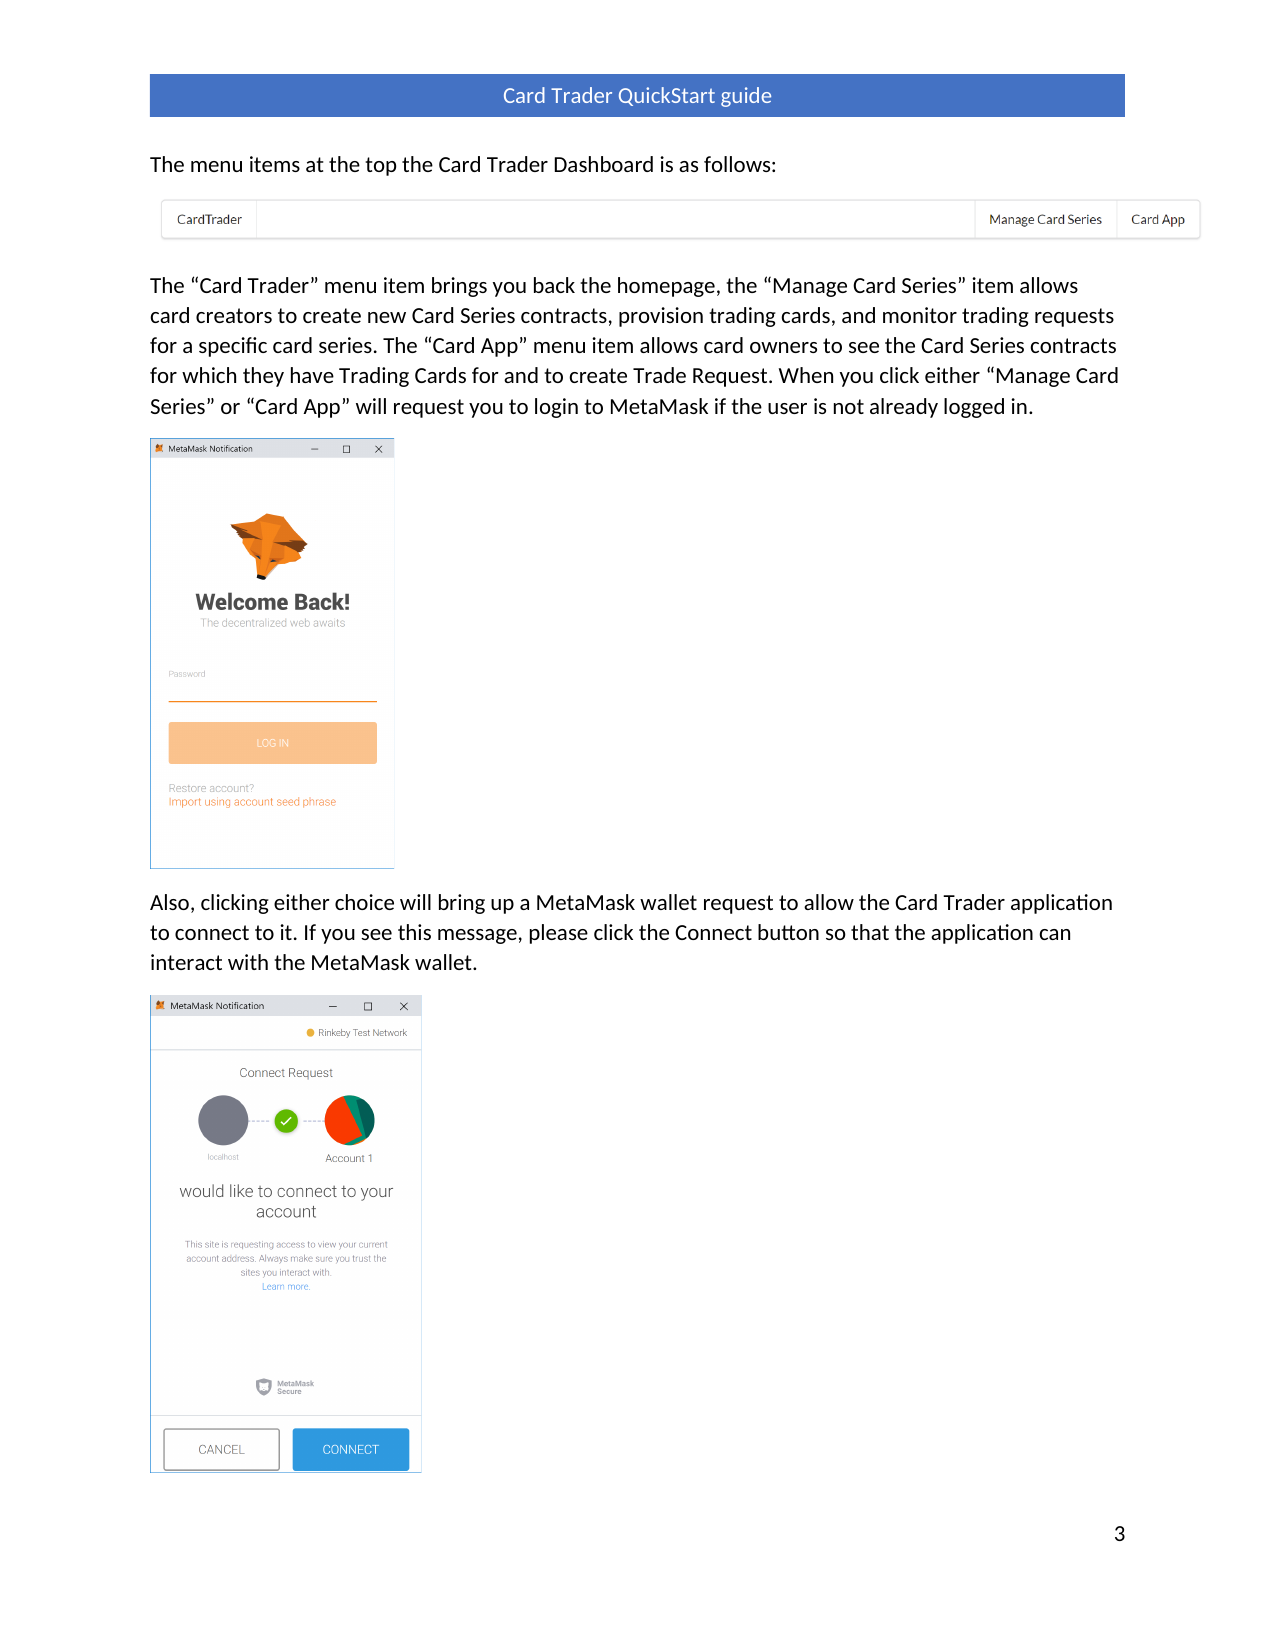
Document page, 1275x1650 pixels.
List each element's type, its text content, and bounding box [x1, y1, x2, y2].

text The menu items at the top the Card Trader Dashboard is as follows: [150, 150, 1125, 178]
picture [150, 438, 395, 869]
picture [150, 196, 1224, 252]
text The “Card Trader” menu item brings you back the homepage, the “Manage Card Series” item allows card creators to create new Card Series contracts, provision trading cards, and monitor trading requests for a specific card series. The “Card App” menu item allows card owners to see the Card Series contracts for which they have Trading Cards for and to create Trade Request. When you click either “Manage Card Series” or “Card App” will request you to login to MetaMask if the user is not already logged in. [150, 271, 1125, 420]
picture [150, 995, 422, 1473]
text Also, clicking either choice will bring up a MetaMask wallet request to allow the Card Trader application to connect to it. If you see this message, please click the Connect button so that the application can interact with the MetaMask wallet. [150, 888, 1125, 976]
